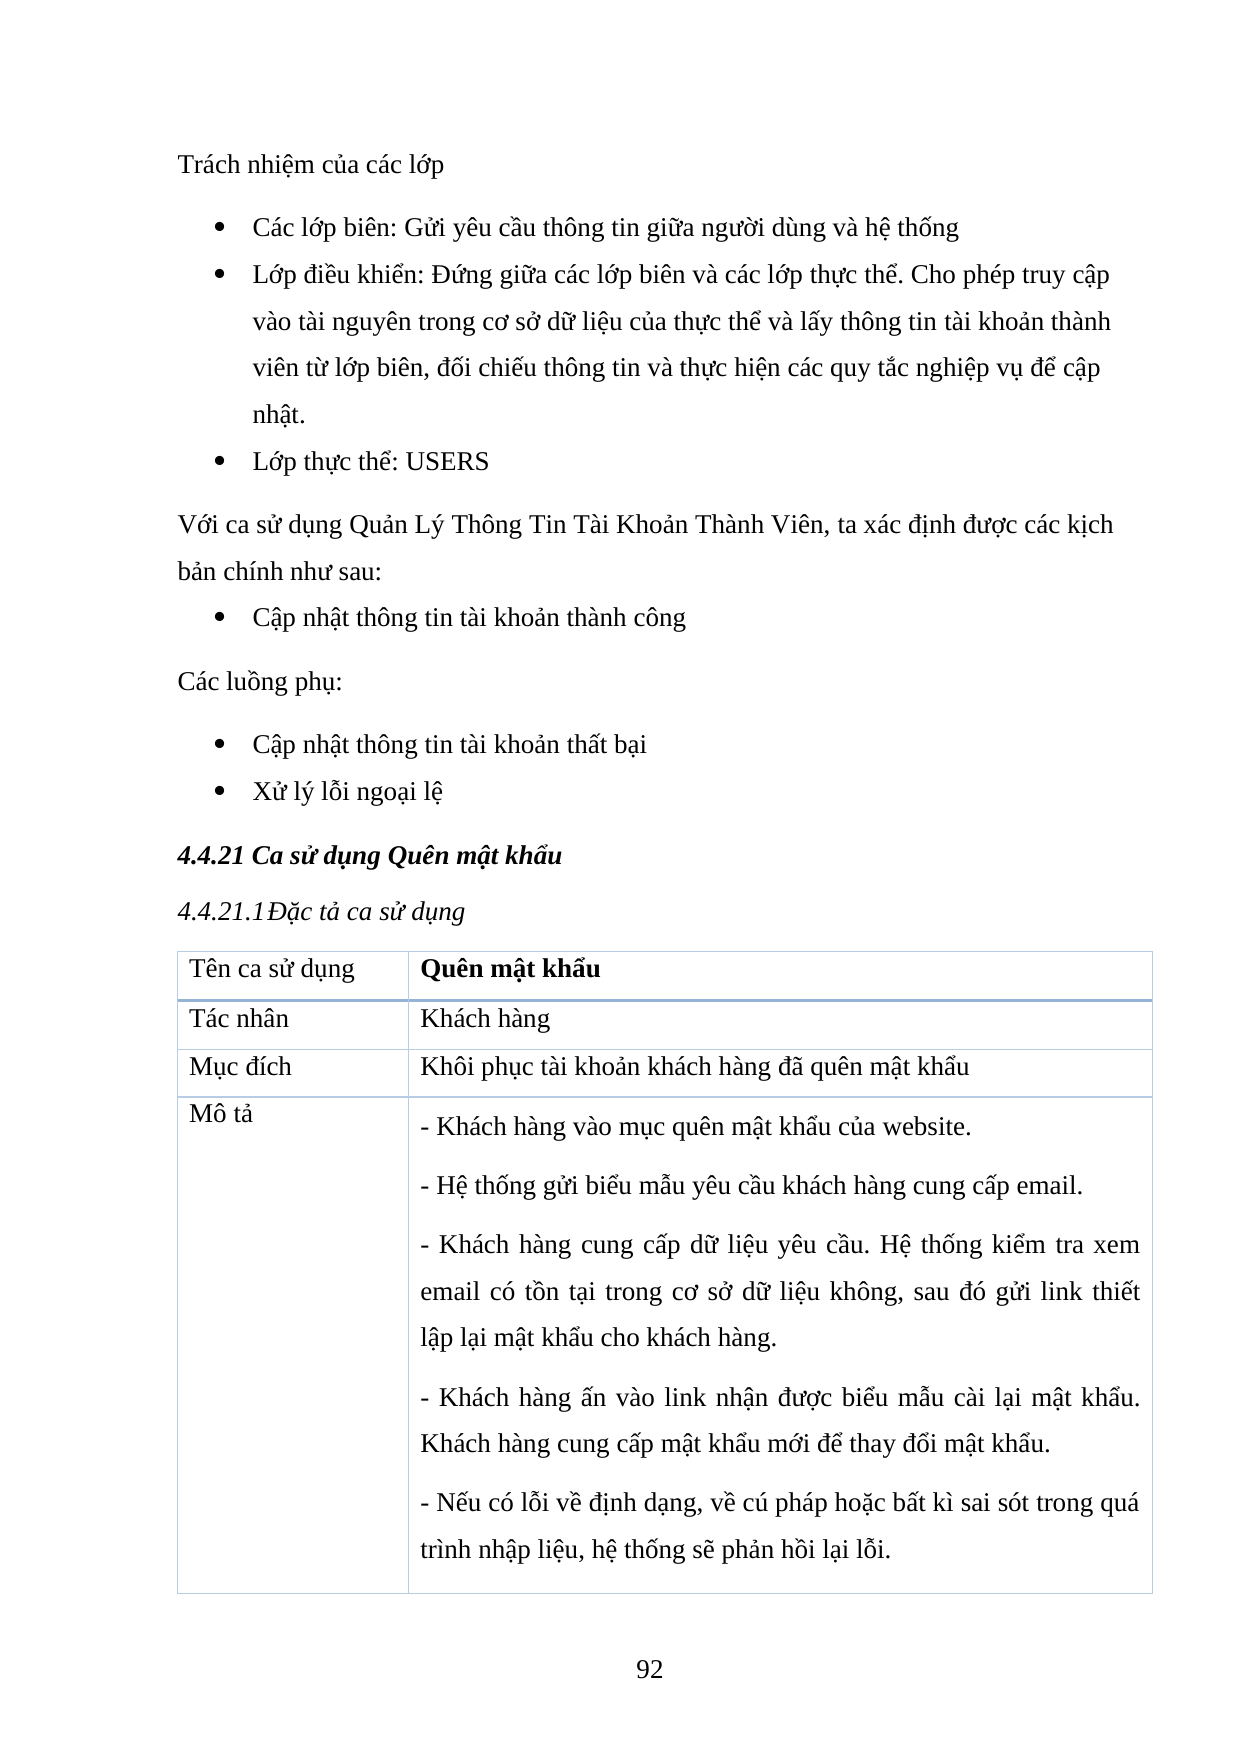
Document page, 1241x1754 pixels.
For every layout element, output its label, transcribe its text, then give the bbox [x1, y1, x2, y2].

text Với ca sử dụng Quản Lý Thông Tin Tài Khoản Thành Viên, ta xác định được các kịch bản chính như sau: [177, 508, 1122, 586]
subtitle Đặc tả ca sử dụng [177, 895, 1122, 926]
table_cell Tác nhân [178, 1002, 408, 1049]
list Các lớp biên: Gửi yêu cầu thông tin giữa người dùng và hệ thống [215, 211, 1122, 242]
subtitle Ca sử dụng Quên mật khẩu [177, 839, 1122, 870]
list Lớp thực thể: USERS [215, 445, 1122, 476]
list Cập nhật thông tin tài khoản thất bại [215, 728, 1122, 760]
table_header Tên ca sử dụng [178, 952, 408, 999]
text Các luồng phụ: [177, 665, 1122, 696]
table_cell - Khách hàng vào mục quên mật khẩu của website. - Hệ thống gửi biểu mẫu yêu cầu khách hàng cung cấp email. - Khách hàng cung cấp dữ liệu yêu cầu. Hệ thống kiểm tra xem email có tồn tại trong cơ sở dữ liệu không, sau đó gửi link thiết lập lại mật khẩu cho khách hàng. - Khách hàng ấn vào link nhận được biểu mẫu cài lại mật khẩu. Khách hàng cung cấp mật khẩu mới để thay đổi mật khẩu. - Nếu có lỗi về định dạng, về cú pháp hoặc bất kì sai sót trong quá trình nhập liệu, hệ thống sẽ phản hồi lại lỗi. [409, 1098, 1152, 1592]
table_cell Khách hàng [409, 1002, 1152, 1049]
list Xử lý lỗi ngoại lệ [215, 775, 1122, 807]
table_cell Khôi phục tài khoản khách hàng đã quên mật khẩu [409, 1050, 1152, 1096]
table_cell Mô tả [178, 1098, 408, 1592]
table_header Quên mật khẩu [409, 952, 1152, 999]
table_cell Mục đích [178, 1050, 408, 1096]
list Lớp điều khiển: Đứng giữa các lớp biên và các lớp thực thể. Cho phép truy cập vào tài nguyên trong cơ sở dữ liệu của thực thể và lấy thông tin tài khoản thành viên từ lớp biên, đối chiếu thông tin và thực hiện các quy tắc nghiệp vụ để cập nhật. [215, 258, 1122, 429]
text Trách nhiệm của các lớp [177, 148, 1122, 179]
list Cập nhật thông tin tài khoản thành công [215, 602, 1122, 633]
